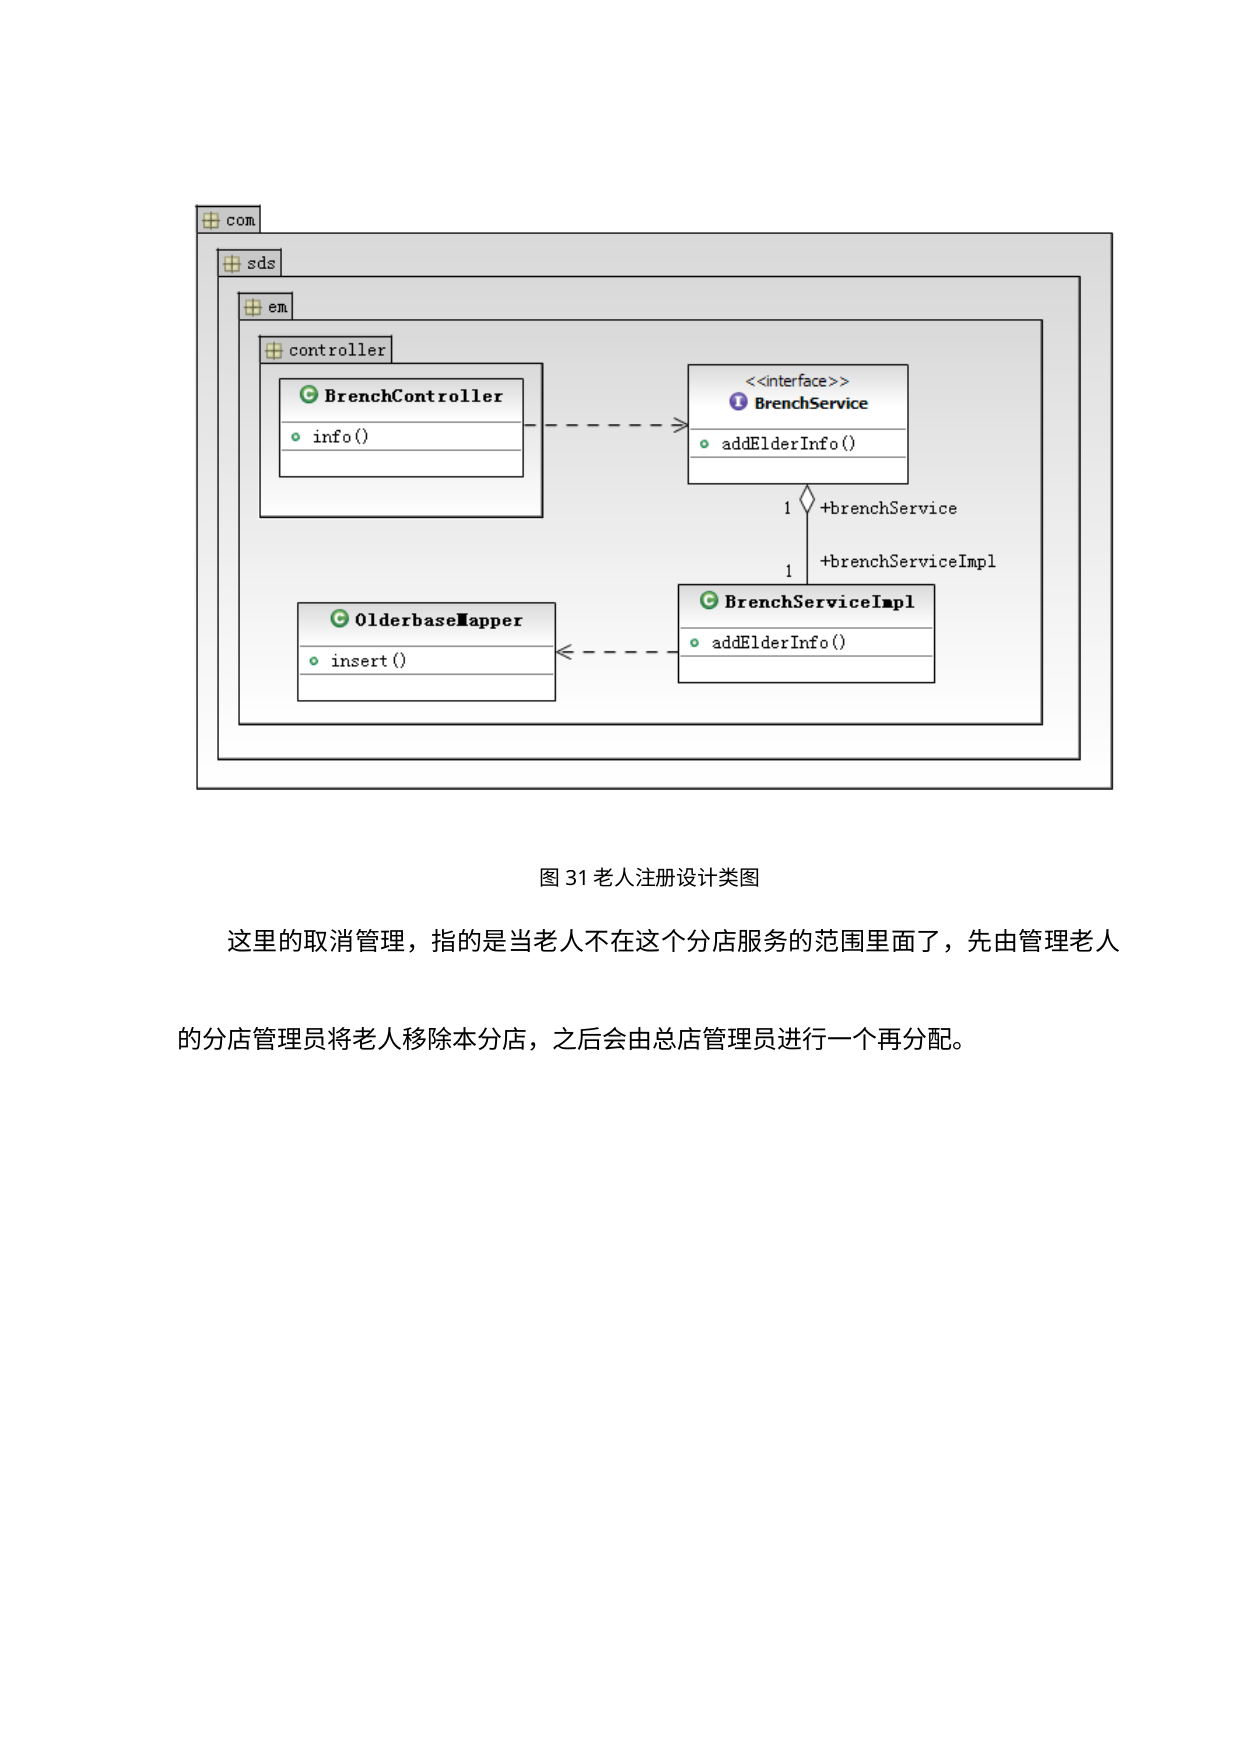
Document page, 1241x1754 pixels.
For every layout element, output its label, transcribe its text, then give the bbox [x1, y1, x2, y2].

picture [177, 192, 1123, 811]
text 图 31老人注册设计类图 [177, 860, 1122, 892]
text 这里的取消管理，指的是当老人不在这个分店服务的范围里面了，先由管理老人的分店管理员将老人移除本分店，之后会由总店管理员进行一个再分配。 [177, 907, 1122, 1070]
